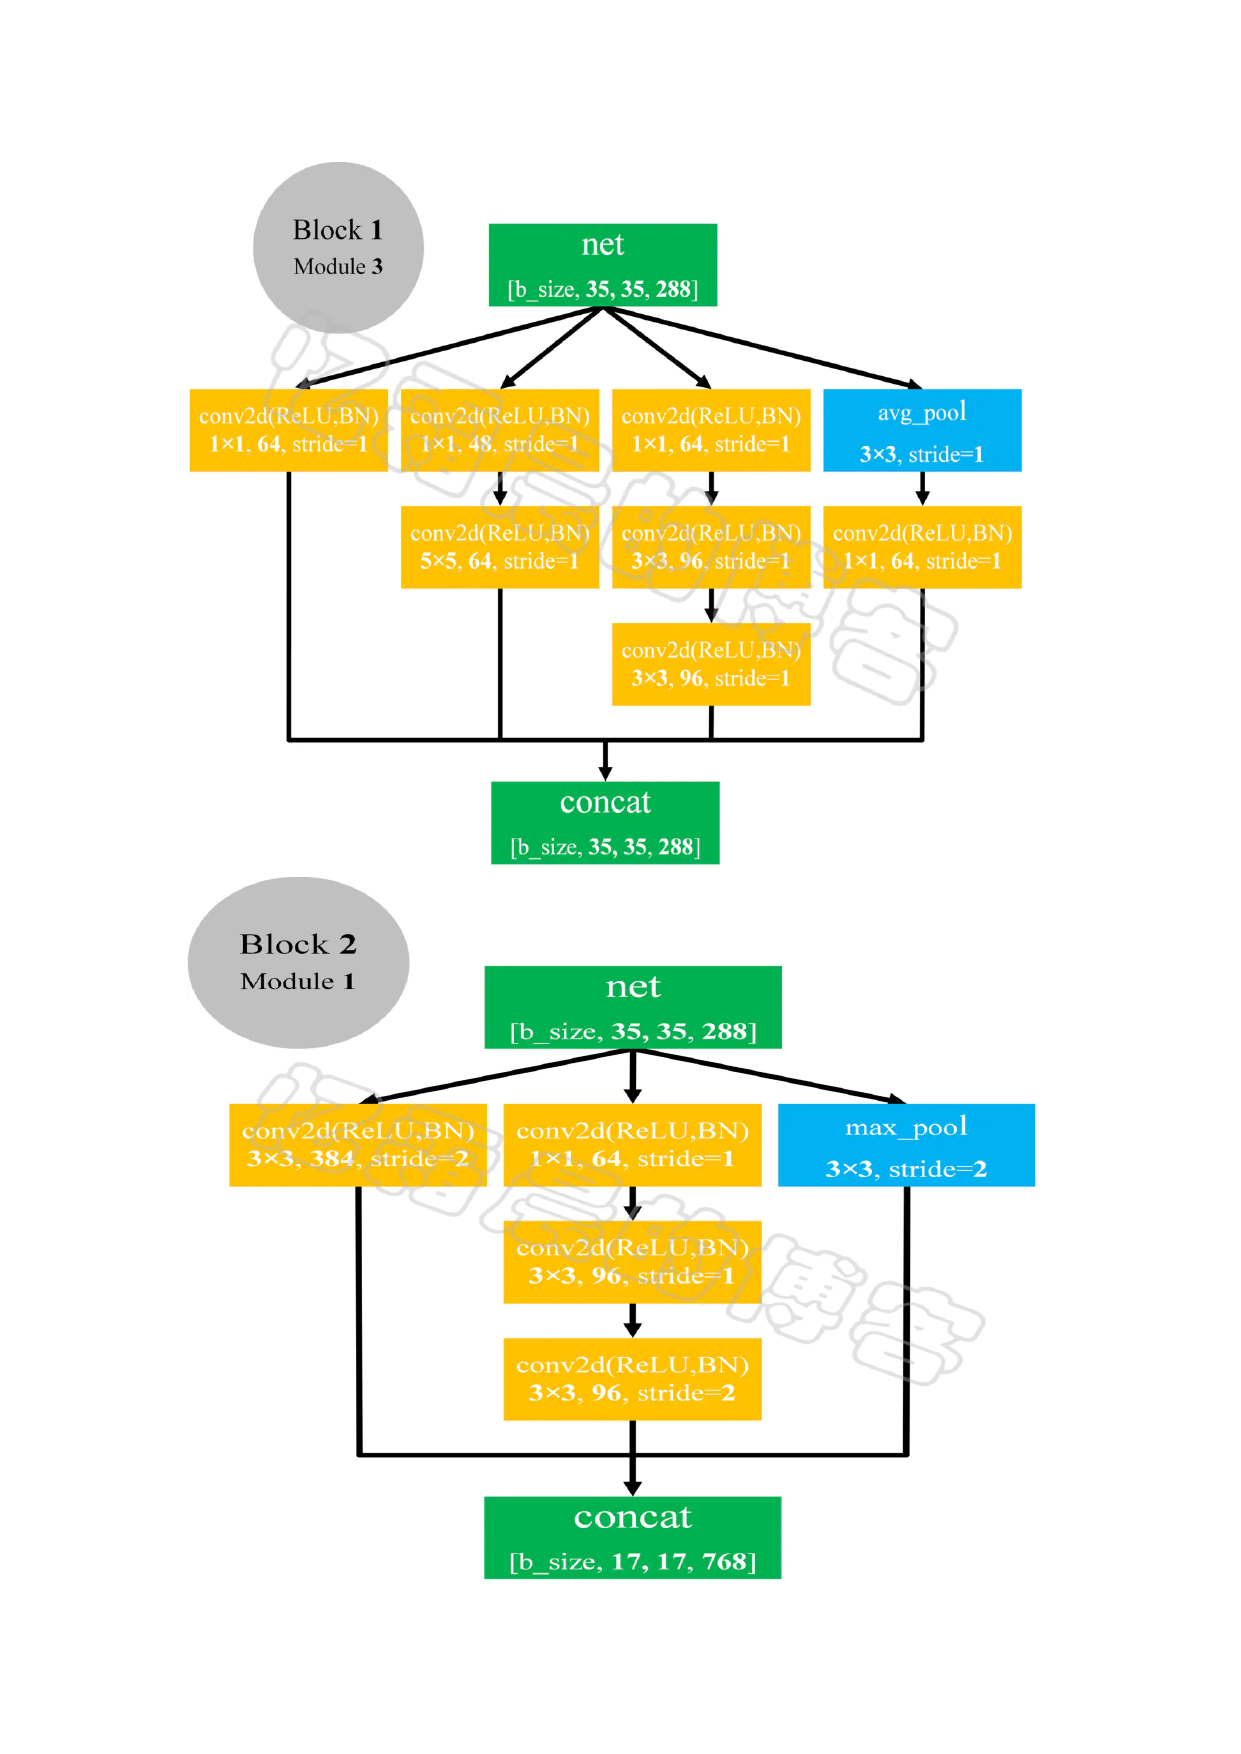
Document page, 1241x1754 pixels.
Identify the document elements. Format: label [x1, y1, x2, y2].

picture [910, 1167, 924, 1176]
picture [902, 1164, 906, 1176]
picture [976, 1161, 985, 1170]
picture [187, 877, 1036, 1586]
picture [830, 1161, 839, 1175]
picture [936, 1161, 940, 1176]
picture [854, 1124, 858, 1134]
picture [862, 1161, 872, 1175]
picture [862, 1124, 866, 1134]
picture [920, 1124, 932, 1133]
picture [187, 162, 1024, 871]
picture [939, 1126, 948, 1134]
picture [976, 1171, 986, 1176]
